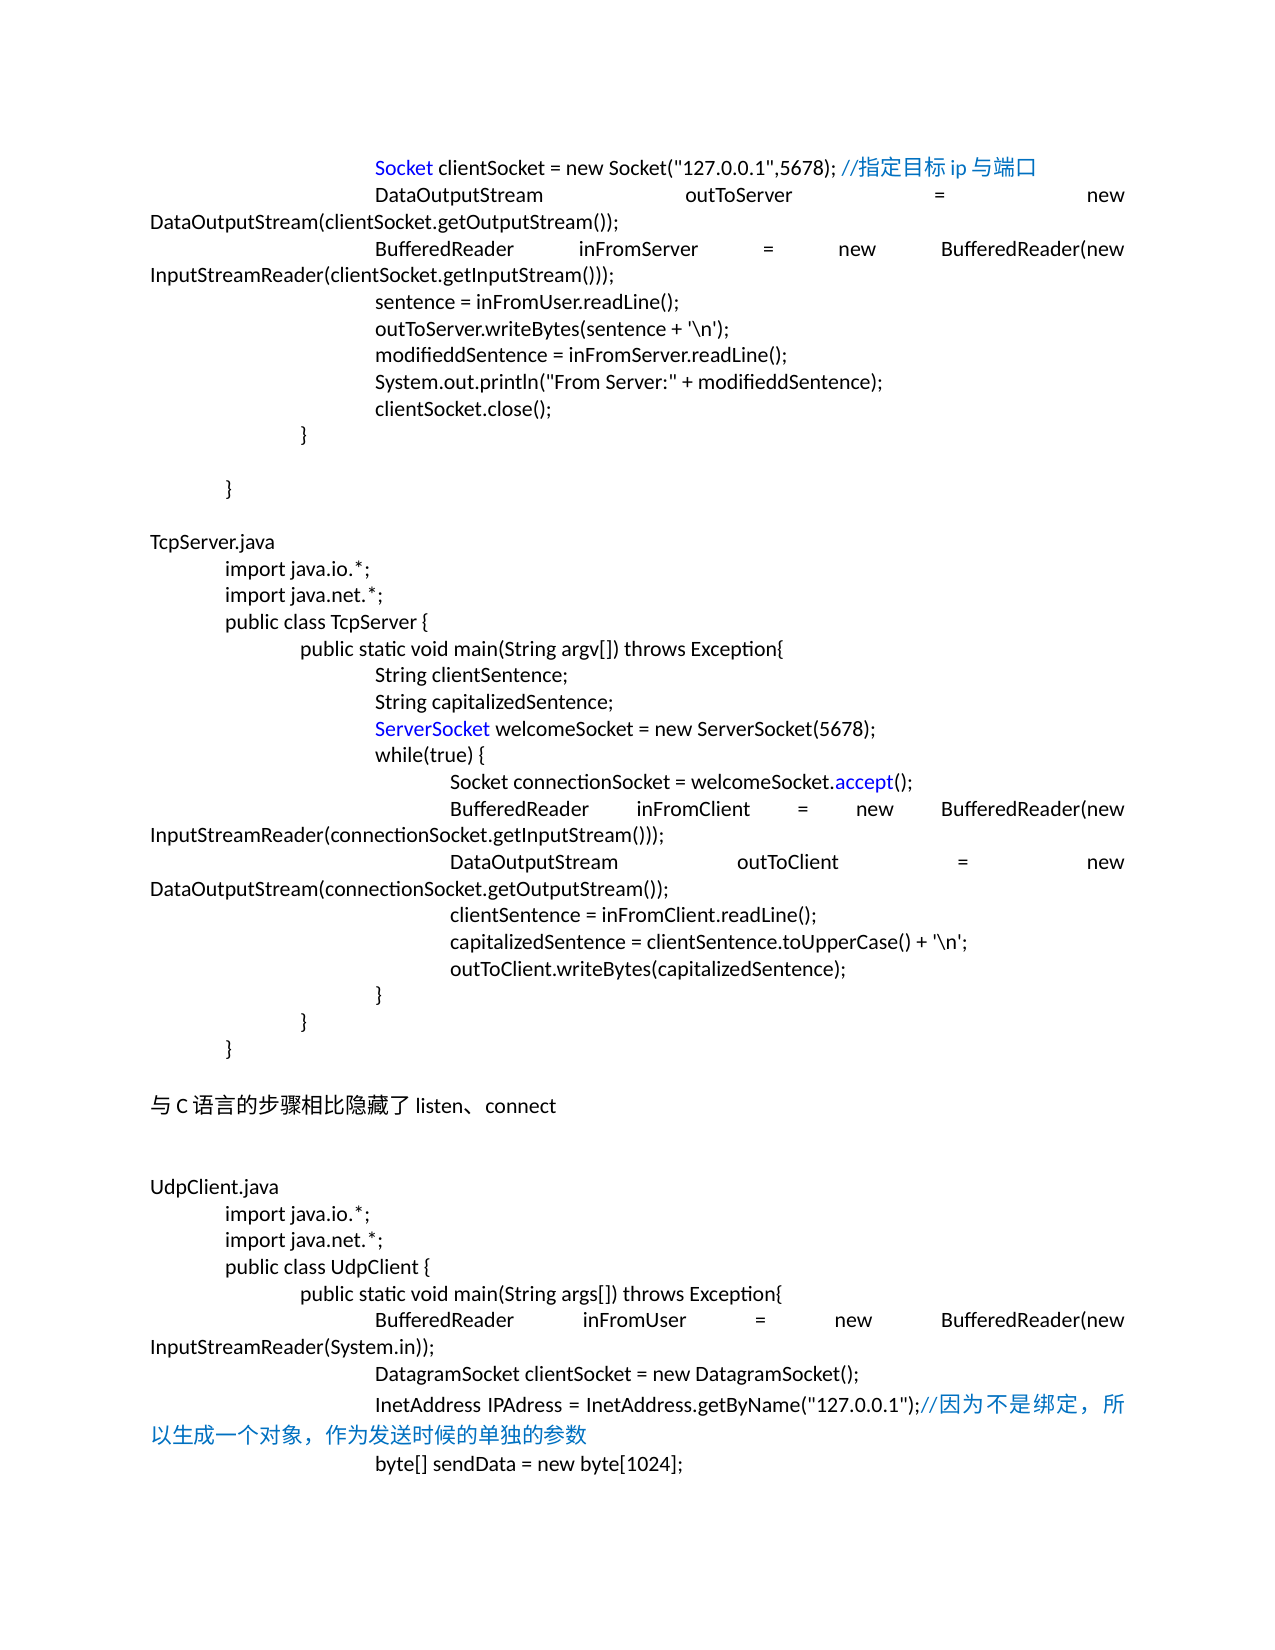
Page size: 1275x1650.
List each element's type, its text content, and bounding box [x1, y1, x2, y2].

text } [150, 422, 1125, 448]
text String capitalizedSentence; [150, 688, 1125, 715]
text public static void main(String args[]) throws Exception{ [150, 1280, 1125, 1307]
text capitalizedSentence = clientSentence.toUpperCase() + '\n'; [150, 928, 1125, 955]
text outToClient.writeBytes(capitalizedSentence); [150, 955, 1125, 982]
text BufferedReader inFromClient = new BufferedReader(new InputStreamReader(connectionSocket.getInputStream())); [150, 795, 1125, 848]
text while(true) { [150, 742, 1125, 768]
text import java.io.*; [150, 1200, 1125, 1227]
text TcpServer.java [150, 528, 1125, 555]
text public static void main(String argv[]) throws Exception{ [150, 635, 1125, 662]
text InetAddress IPAdress = InetAddress.getByName("127.0.0.1");//因为不是绑定，所以生成一个对象，作为发送时候的单独的参数 [150, 1387, 1125, 1450]
text } [150, 475, 1125, 502]
text DatagramSocket clientSocket = new DatagramSocket(); [150, 1360, 1125, 1387]
text BufferedReader inFromUser = new BufferedReader(new InputStreamReader(System.in)); [150, 1307, 1125, 1360]
text } [150, 1035, 1125, 1062]
text clientSentence = inFromClient.readLine(); [150, 902, 1125, 928]
text ServerSocket welcomeSocket = new ServerSocket(5678); [150, 715, 1125, 742]
text clientSocket.close(); [150, 395, 1125, 422]
text System.out.println("From Server:" + modifieddSentence); [150, 368, 1125, 395]
text import java.net.*; [150, 1227, 1125, 1253]
text sentence = inFromUser.readLine(); [150, 288, 1125, 315]
text UdpClient.java [150, 1173, 1125, 1200]
text } [150, 1008, 1125, 1035]
text String clientSentence; [150, 662, 1125, 688]
text } [150, 982, 1125, 1008]
text 与C语言的步骤相比隐藏了listen、connect [150, 1088, 1125, 1120]
text Socket clientSocket = new Socket("127.0.0.1",5678); //指定目标ip与端口 [150, 150, 1125, 182]
text public class TcpServer { [150, 608, 1125, 635]
text modifieddSentence = inFromServer.readLine(); [150, 342, 1125, 368]
text outToServer.writeBytes(sentence + '\n'); [150, 315, 1125, 342]
text import java.net.*; [150, 582, 1125, 608]
text DataOutputStream outToClient = new DataOutputStream(connectionSocket.getOutputStream()); [150, 848, 1125, 902]
text DataOutputStream outToServer = new DataOutputStream(clientSocket.getOutputStream()); [150, 182, 1125, 235]
text Socket connectionSocket = welcomeSocket.accept(); [150, 768, 1125, 795]
text public class UdpClient { [150, 1253, 1125, 1280]
text import java.io.*; [150, 555, 1125, 582]
text BufferedReader inFromServer = new BufferedReader(new InputStreamReader(clientSocket.getInputStream())); [150, 235, 1125, 288]
text byte[] sendData = new byte[1024]; [150, 1450, 1125, 1477]
